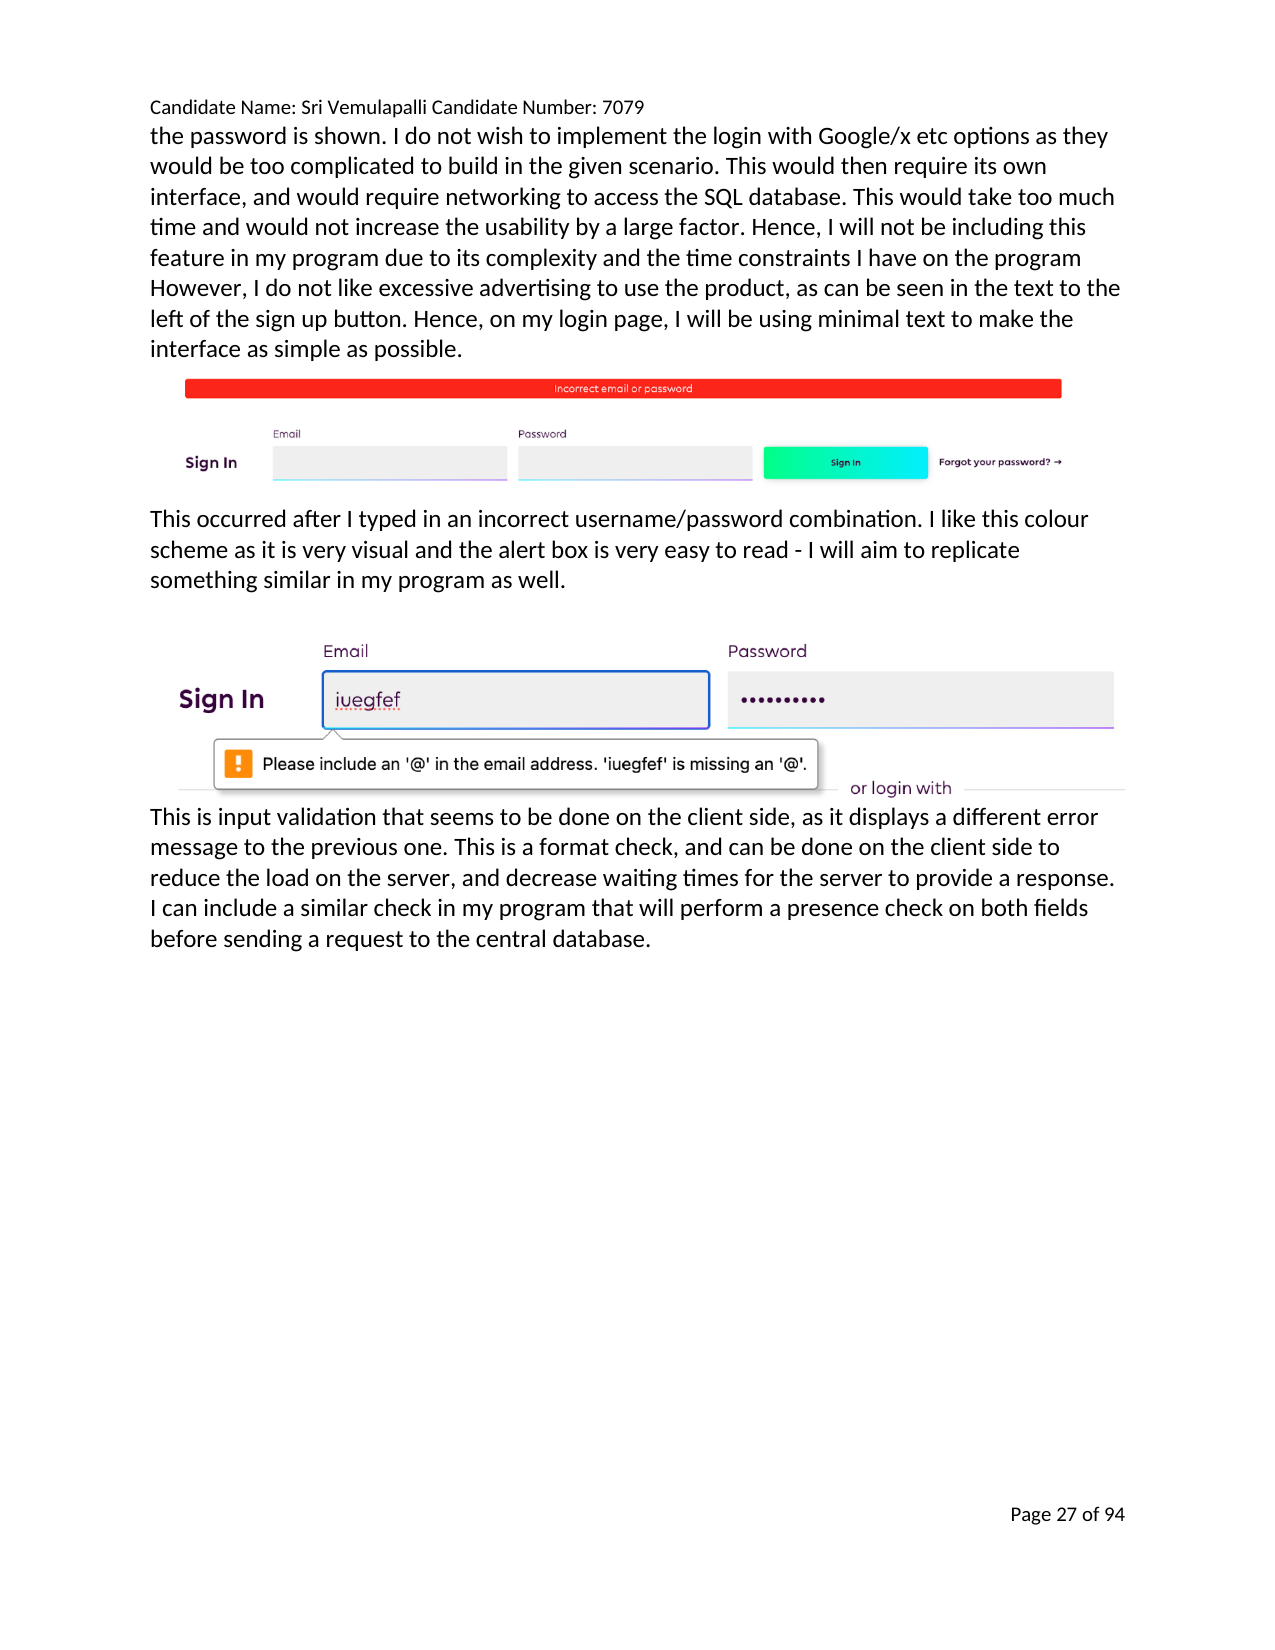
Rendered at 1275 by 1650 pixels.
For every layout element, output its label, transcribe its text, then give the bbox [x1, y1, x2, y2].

picture [150, 594, 1125, 801]
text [150, 120, 1125, 364]
picture [150, 364, 1125, 504]
text This is input validation that seems to be done on the client side, as it displays a different error message to the previous one. This is a format check, and can be done on the client side to reduce the load on the server, and decrease waiting times for the server to provide a response. I can include a similar check in my program that will perform a presence check on both fields before sending a request to the central database. [150, 801, 1125, 954]
text This occurred after I typed in an incorrect username/password combination. I like this colour scheme as it is very visual and the alert box is very easy to read - I will aim to replicate something similar in my program as well. [150, 504, 1125, 594]
